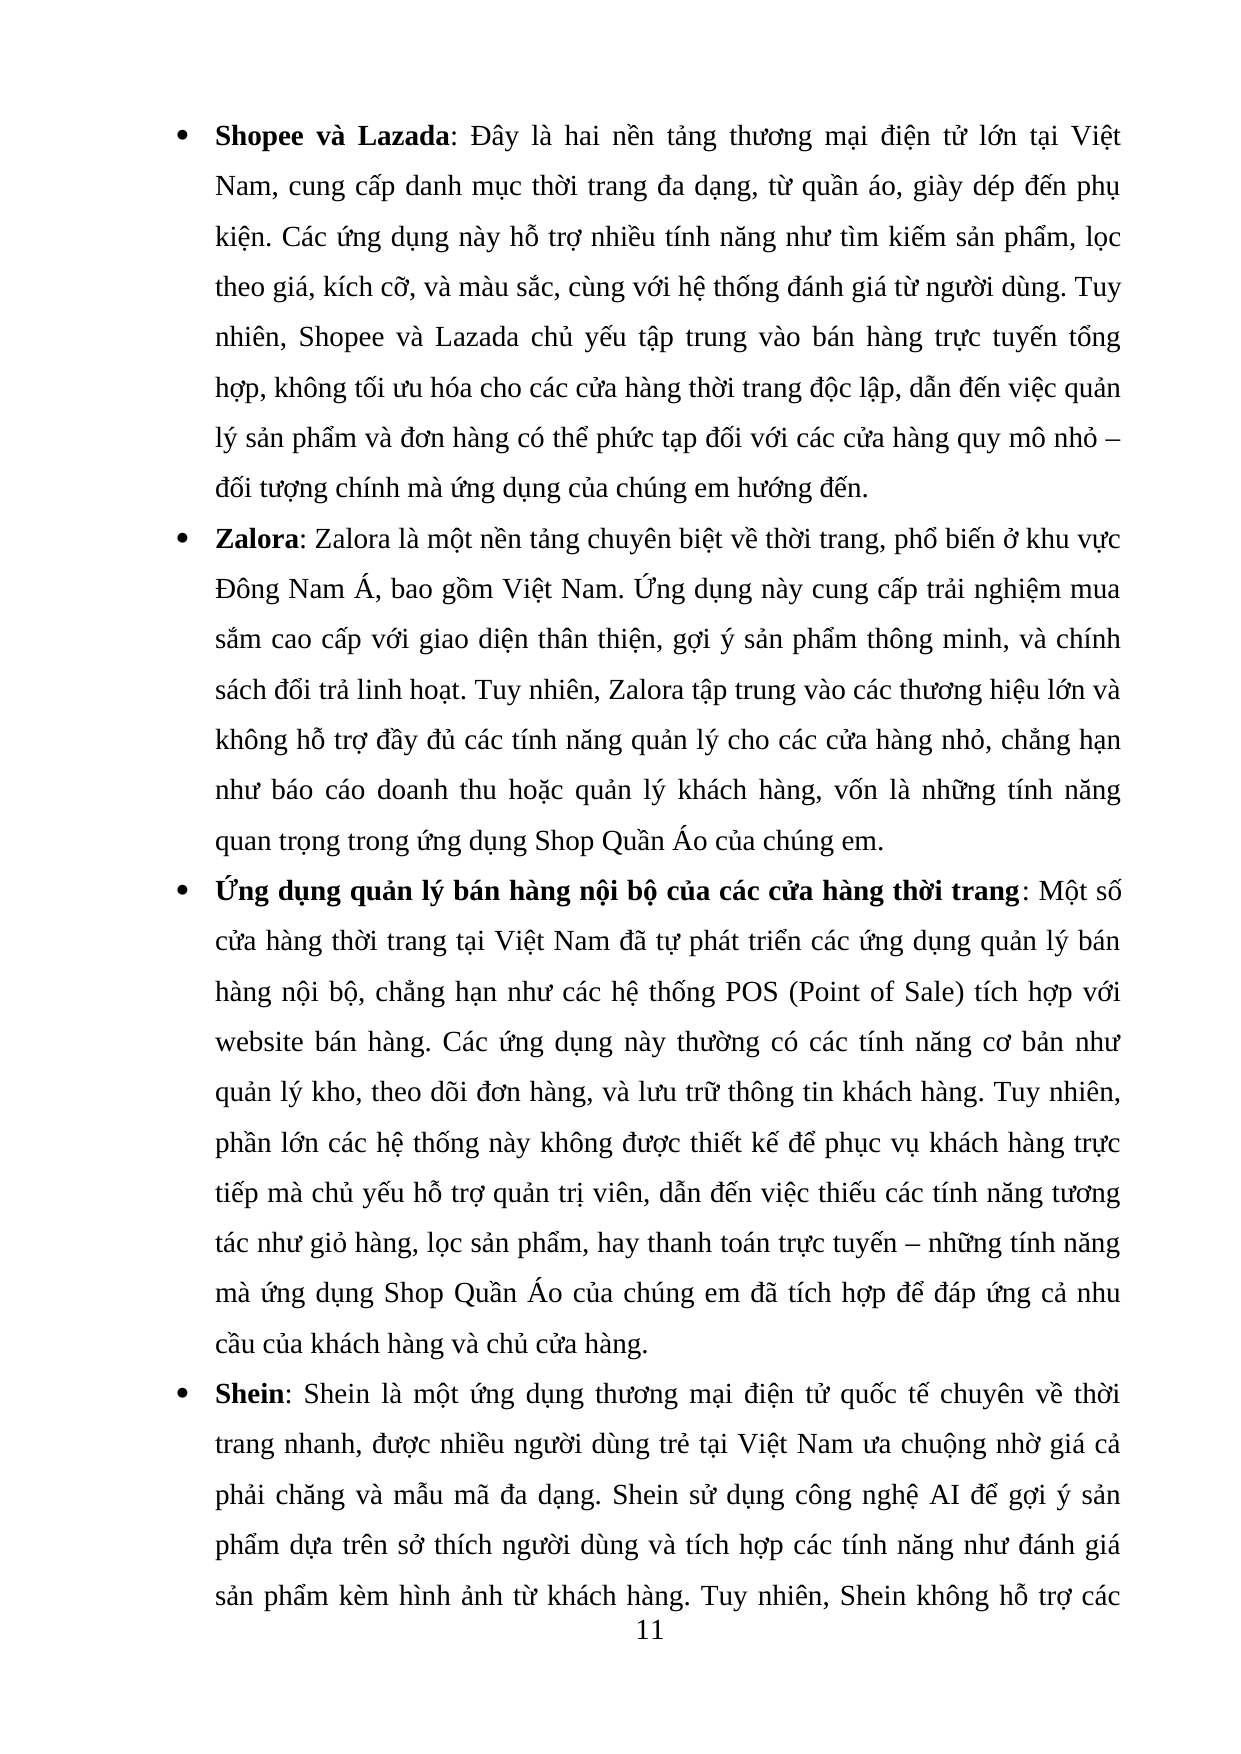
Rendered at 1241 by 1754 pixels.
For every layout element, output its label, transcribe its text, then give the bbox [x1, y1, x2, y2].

list Zalora: Zalora là một nền tảng chuyên biệt về thời trang, phổ biến ở khu vực Đông Nam Á, bao gồm Việt Nam. Ứng dụng này cung cấp trải nghiệm mua sắm cao cấp với giao diện thân thiện, gợi ý sản phẩm thông minh, và chính sách đổi trả linh hoạt. Tuy nhiên, Zalora tập trung vào các thương hiệu lớn và không hỗ trợ đầy đủ các tính năng quản lý cho các cửa hàng nhỏ, chẳng hạn như báo cáo doanh thu hoặc quản lý khách hàng, vốn là những tính năng quan trọng trong ứng dụng Shop Quần Áo của chúng em. [177, 550, 1122, 885]
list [177, 1464, 1122, 1598]
list Ứng dụng quản lý bán hàng nội bộ của các cửa hàng thời trang: Một số cửa hàng thời trang tại Việt Nam đã tự phát triển các ứng dụng quản lý bán hàng nội bộ, chẳng hạn như các hệ thống POS (Point of Sale) tích hợp với website bán hàng. Các ứng dụng này thường có các tính năng cơ bản như quản lý kho, theo dõi đơn hàng, và lưu trữ thông tin khách hàng. Tuy nhiên, phần lớn các hệ thống này không được thiết kế để phục vụ khách hàng trực tiếp mà chủ yếu hỗ trợ quản trị viên, dẫn đến việc thiếu các tính năng tương tác như giỏ hàng, lọc sản phẩm, hay thanh toán trực tuyến – những tính năng mà ứng dụng Shop Quần Áo của chúng em đã tích hợp để đáp ứng cả nhu cầu của khách hàng và chủ cửa hàng. [177, 931, 1122, 1418]
list Shopee và Lazada: Đây là hai nền tảng thương mại điện tử lớn tại Việt Nam, cung cấp danh mục thời trang đa dạng, từ quần áo, giày dép đến phụ kiện. Các ứng dụng này hỗ trợ nhiều tính năng như tìm kiếm sản phẩm, lọc theo giá, kích cỡ, và màu sắc, cùng với hệ thống đánh giá từ người dùng. Tuy nhiên, Shopee và Lazada chủ yếu tập trung vào bán hàng trực tuyến tổng hợp, không tối ưu hóa cho các cửa hàng thời trang độc lập, dẫn đến việc quản lý sản phẩm và đơn hàng có thể phức tạp đối với các cửa hàng quy mô nhỏ – đối tượng chính mà ứng dụng của chúng em hướng đến. [177, 118, 1122, 504]
